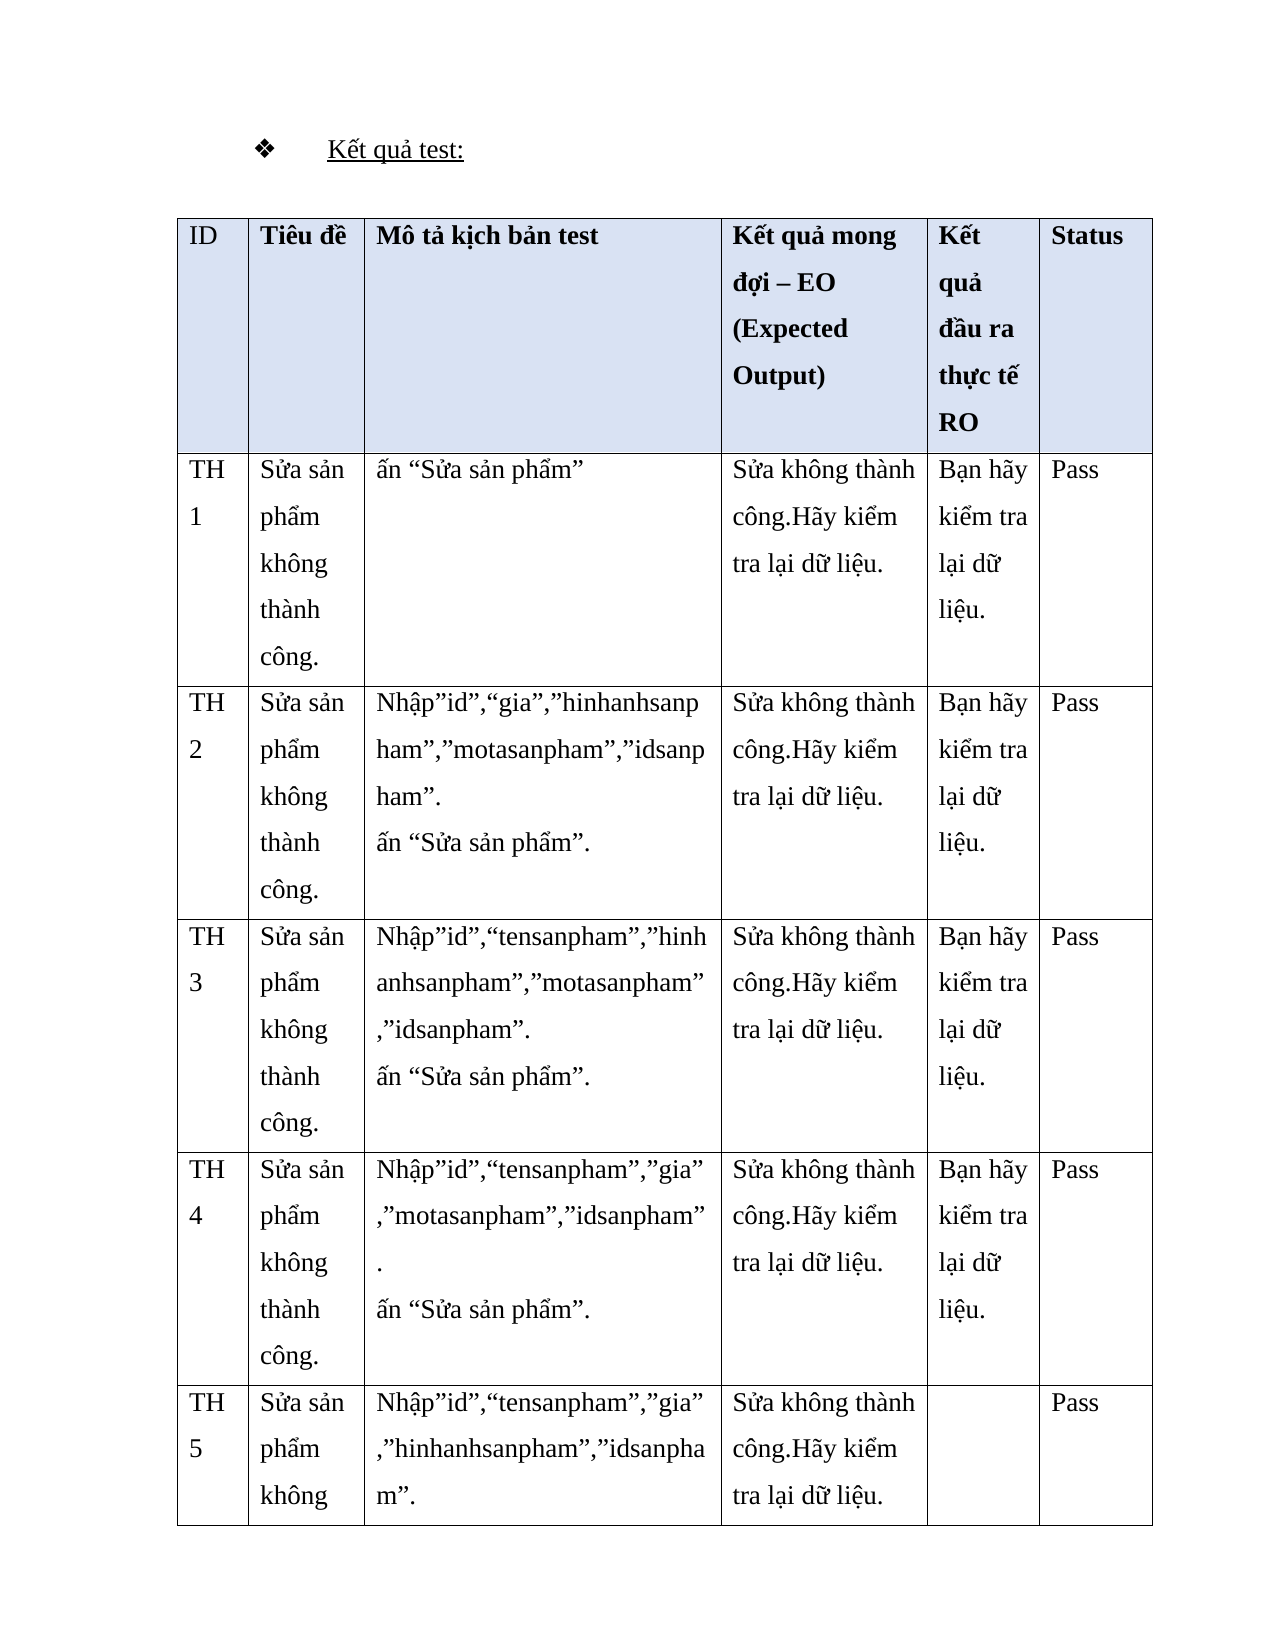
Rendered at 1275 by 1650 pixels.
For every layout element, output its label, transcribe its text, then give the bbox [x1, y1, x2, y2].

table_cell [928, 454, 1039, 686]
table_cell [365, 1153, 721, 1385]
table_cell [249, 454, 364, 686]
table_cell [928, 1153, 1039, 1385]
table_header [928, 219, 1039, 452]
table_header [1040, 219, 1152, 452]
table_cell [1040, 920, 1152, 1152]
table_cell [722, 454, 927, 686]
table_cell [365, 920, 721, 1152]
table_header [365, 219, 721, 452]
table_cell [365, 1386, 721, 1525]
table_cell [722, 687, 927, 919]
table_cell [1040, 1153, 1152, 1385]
list Kết quả test: [177, 118, 1157, 174]
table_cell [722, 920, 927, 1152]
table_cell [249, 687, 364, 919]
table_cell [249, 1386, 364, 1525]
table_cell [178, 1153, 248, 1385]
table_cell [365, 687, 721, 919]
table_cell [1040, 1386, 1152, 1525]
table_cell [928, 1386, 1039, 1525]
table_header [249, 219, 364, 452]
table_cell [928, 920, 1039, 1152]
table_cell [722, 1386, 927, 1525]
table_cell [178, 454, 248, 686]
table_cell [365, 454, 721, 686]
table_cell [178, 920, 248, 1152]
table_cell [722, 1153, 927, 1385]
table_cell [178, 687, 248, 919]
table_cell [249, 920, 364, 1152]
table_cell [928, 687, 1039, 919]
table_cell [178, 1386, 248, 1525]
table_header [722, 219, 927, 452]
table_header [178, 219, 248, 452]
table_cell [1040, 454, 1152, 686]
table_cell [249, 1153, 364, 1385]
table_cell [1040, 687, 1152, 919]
